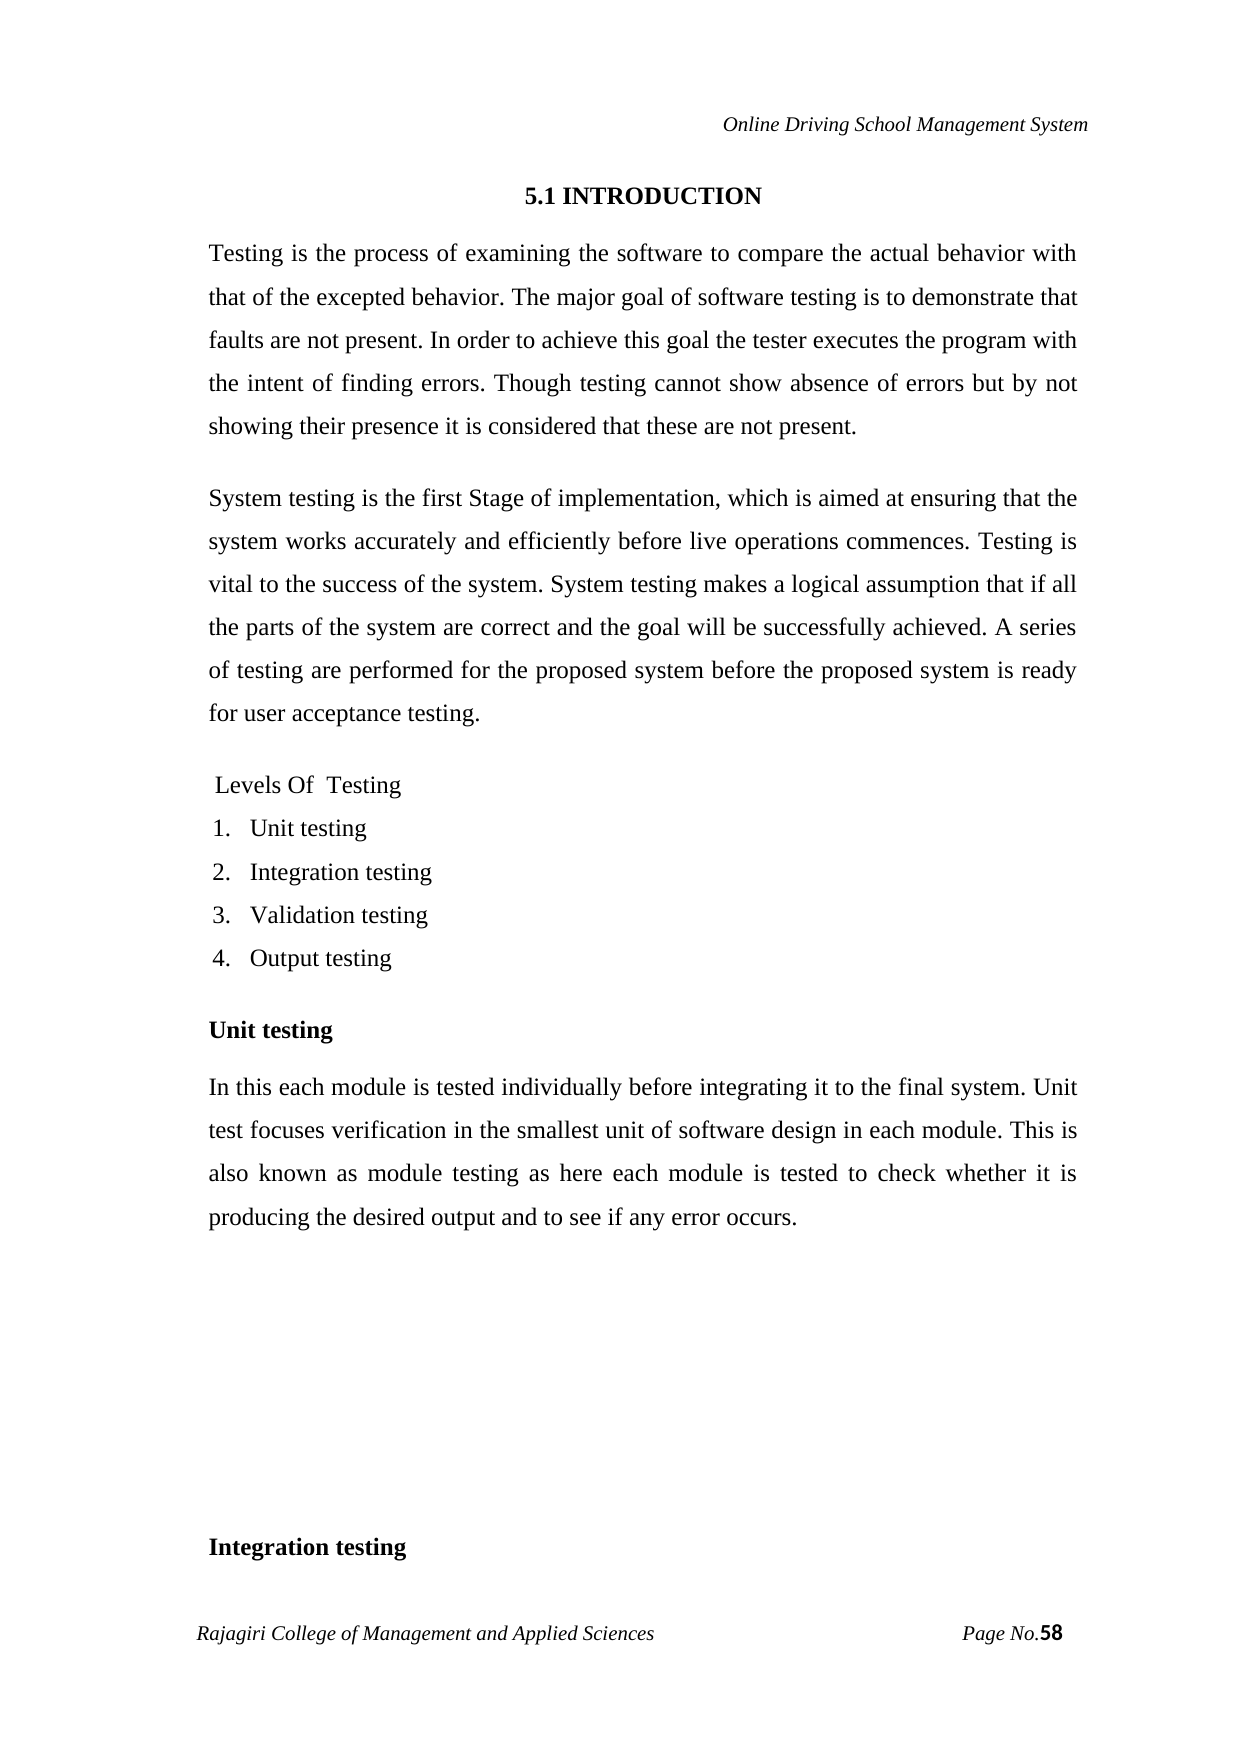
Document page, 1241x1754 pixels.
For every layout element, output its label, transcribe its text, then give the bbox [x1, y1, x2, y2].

text System testing is the first Stage of implementation, which is aimed at ensuring that the system works accurately and efficiently before live operations commences. Testing is vital to the success of the system. System testing makes a logical assumption that if all the parts of the system are correct and the goal will be successfully achieved. A series of testing are performed for the proposed system before the proposed system is ready for user acceptance testing. [208, 483, 1078, 727]
list Validation testing [212, 900, 1078, 928]
list Integration testing [212, 857, 1078, 885]
text In this each module is tested individually before integrating it to the final system. Unit test focuses verification in the smallest unit of software design in each module. This is also known as module testing as here each module is tested to check whether it is producing the desired output and to see if any error occurs. [208, 1072, 1078, 1230]
text Levels Of Testing [208, 770, 1078, 799]
list Output testing [212, 943, 1078, 972]
list Unit testing [212, 813, 1078, 842]
text Integration testing [208, 1532, 1078, 1561]
text Testing is the process of examining the software to compare the actual behavior with that of the excepted behavior. The major goal of software testing is to demonstrate that faults are not present. In order to achieve this goal the tester executes the program with the intent of finding errors. Though testing cannot show absence of errors but by not showing their presence it is considered that these are not present. [208, 238, 1078, 440]
text 5.1 INTRODUCTION [196, 181, 1090, 210]
text Unit testing [208, 1015, 1078, 1043]
